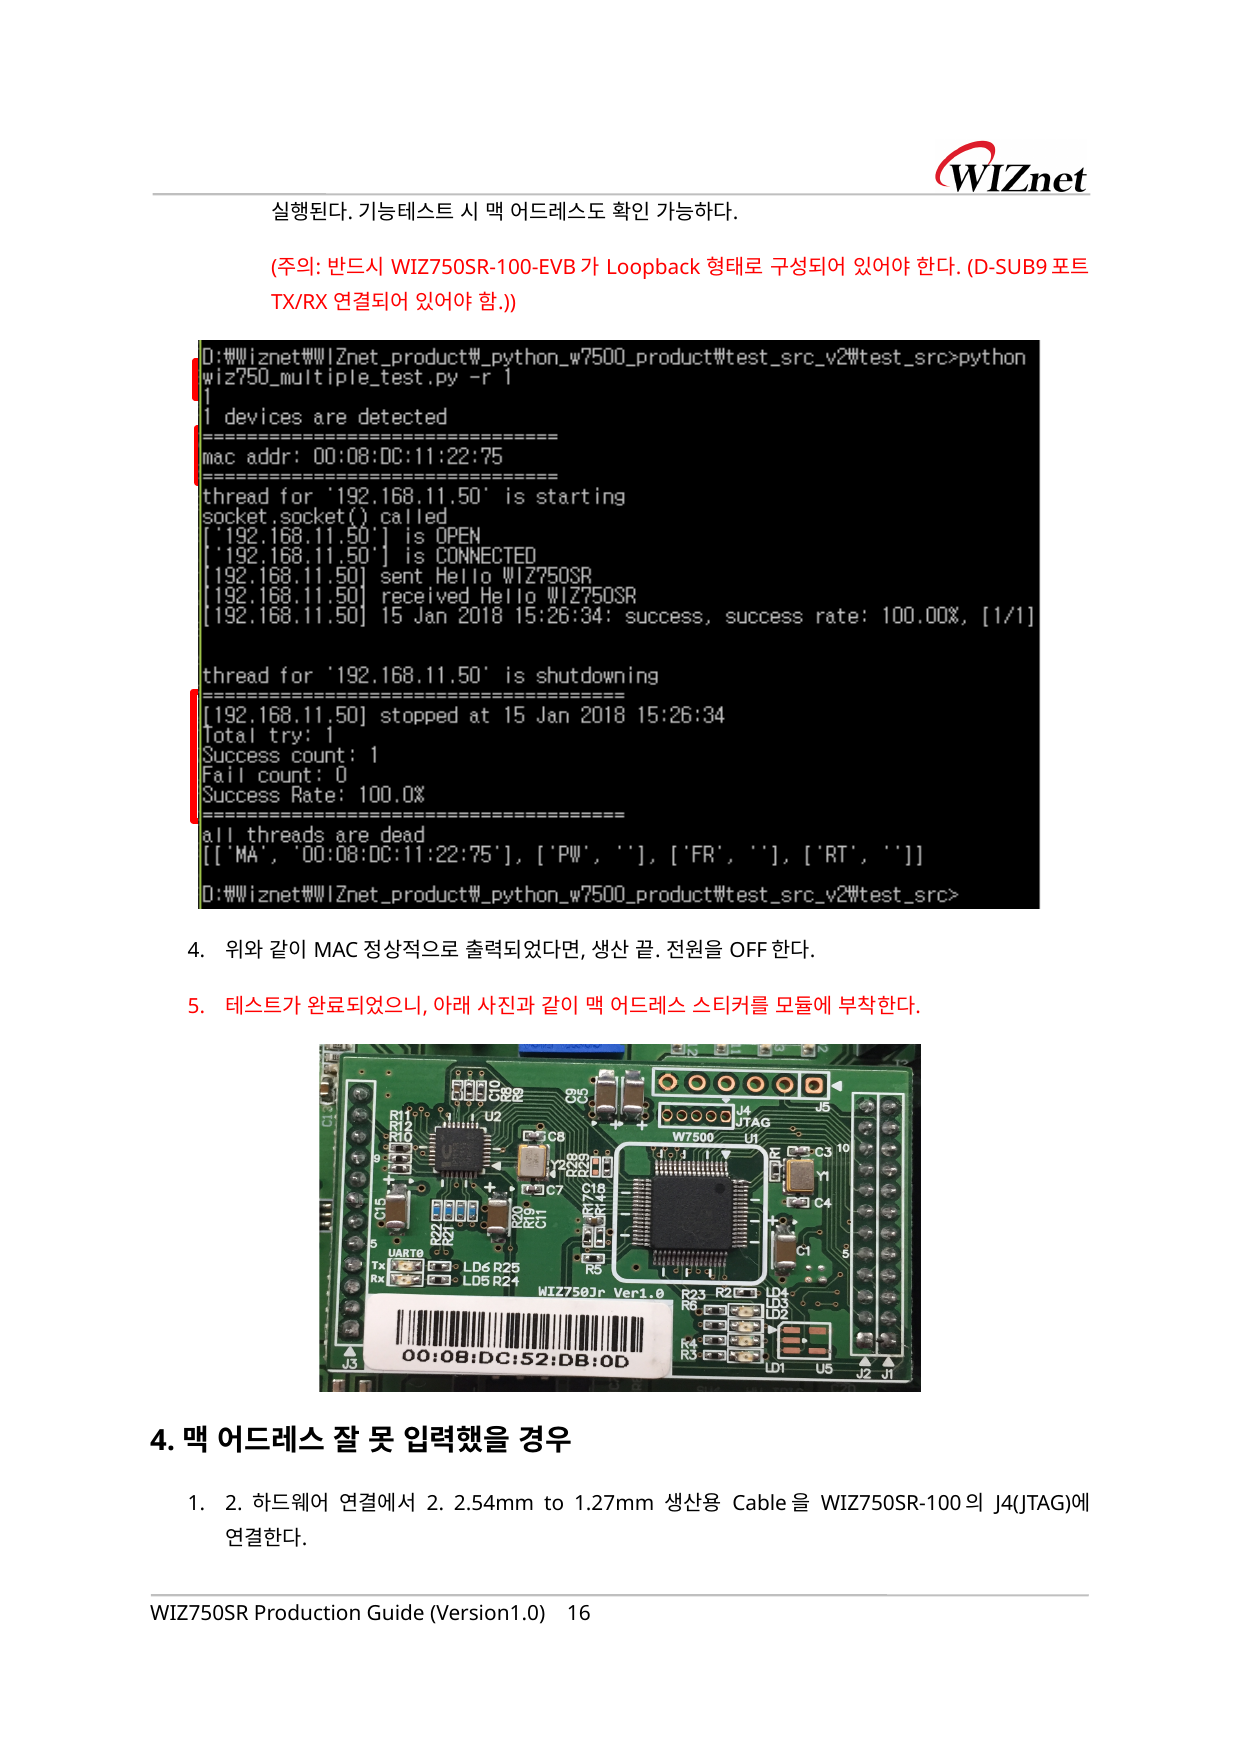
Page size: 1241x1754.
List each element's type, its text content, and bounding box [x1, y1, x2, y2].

list 위와 같이 MAC 정상적으로 출력되었다면, 생산 끝. 전원을 OFF한다. [187, 933, 1090, 963]
list 테스트가 완료되었으니, 아래 사진과 같이 맥 어드레스 스티커를 모듈에 부착한다. [187, 989, 1090, 1019]
list 2. 하드웨어 연결에서 2. 2.54mm to 1.27mm 생산용 Cable을 WIZ750SR-100의 J4(JTAG)에 연결한다. [187, 1486, 1090, 1551]
list (주의: 반드시 WIZ750SR-100-EVB가 Loopback 형태로 구성되어 있어야 한다. (D-SUB9포트 TX/RX 연결되어 있어야 함.)) [271, 251, 1090, 316]
picture [198, 340, 1042, 909]
picture [933, 139, 1087, 193]
picture [319, 1044, 921, 1392]
list python wiz750_multiple_test.py –r 1 명령어를 입력하면 아래 사진처럼 기능 테스트가 실행된다. 기능테스트 시 맥 어드레스도 확인 가능하다. [229, 195, 1090, 225]
subtitle 4. 맥 어드레스 잘 못 입력했을 경우 [150, 1416, 1090, 1459]
